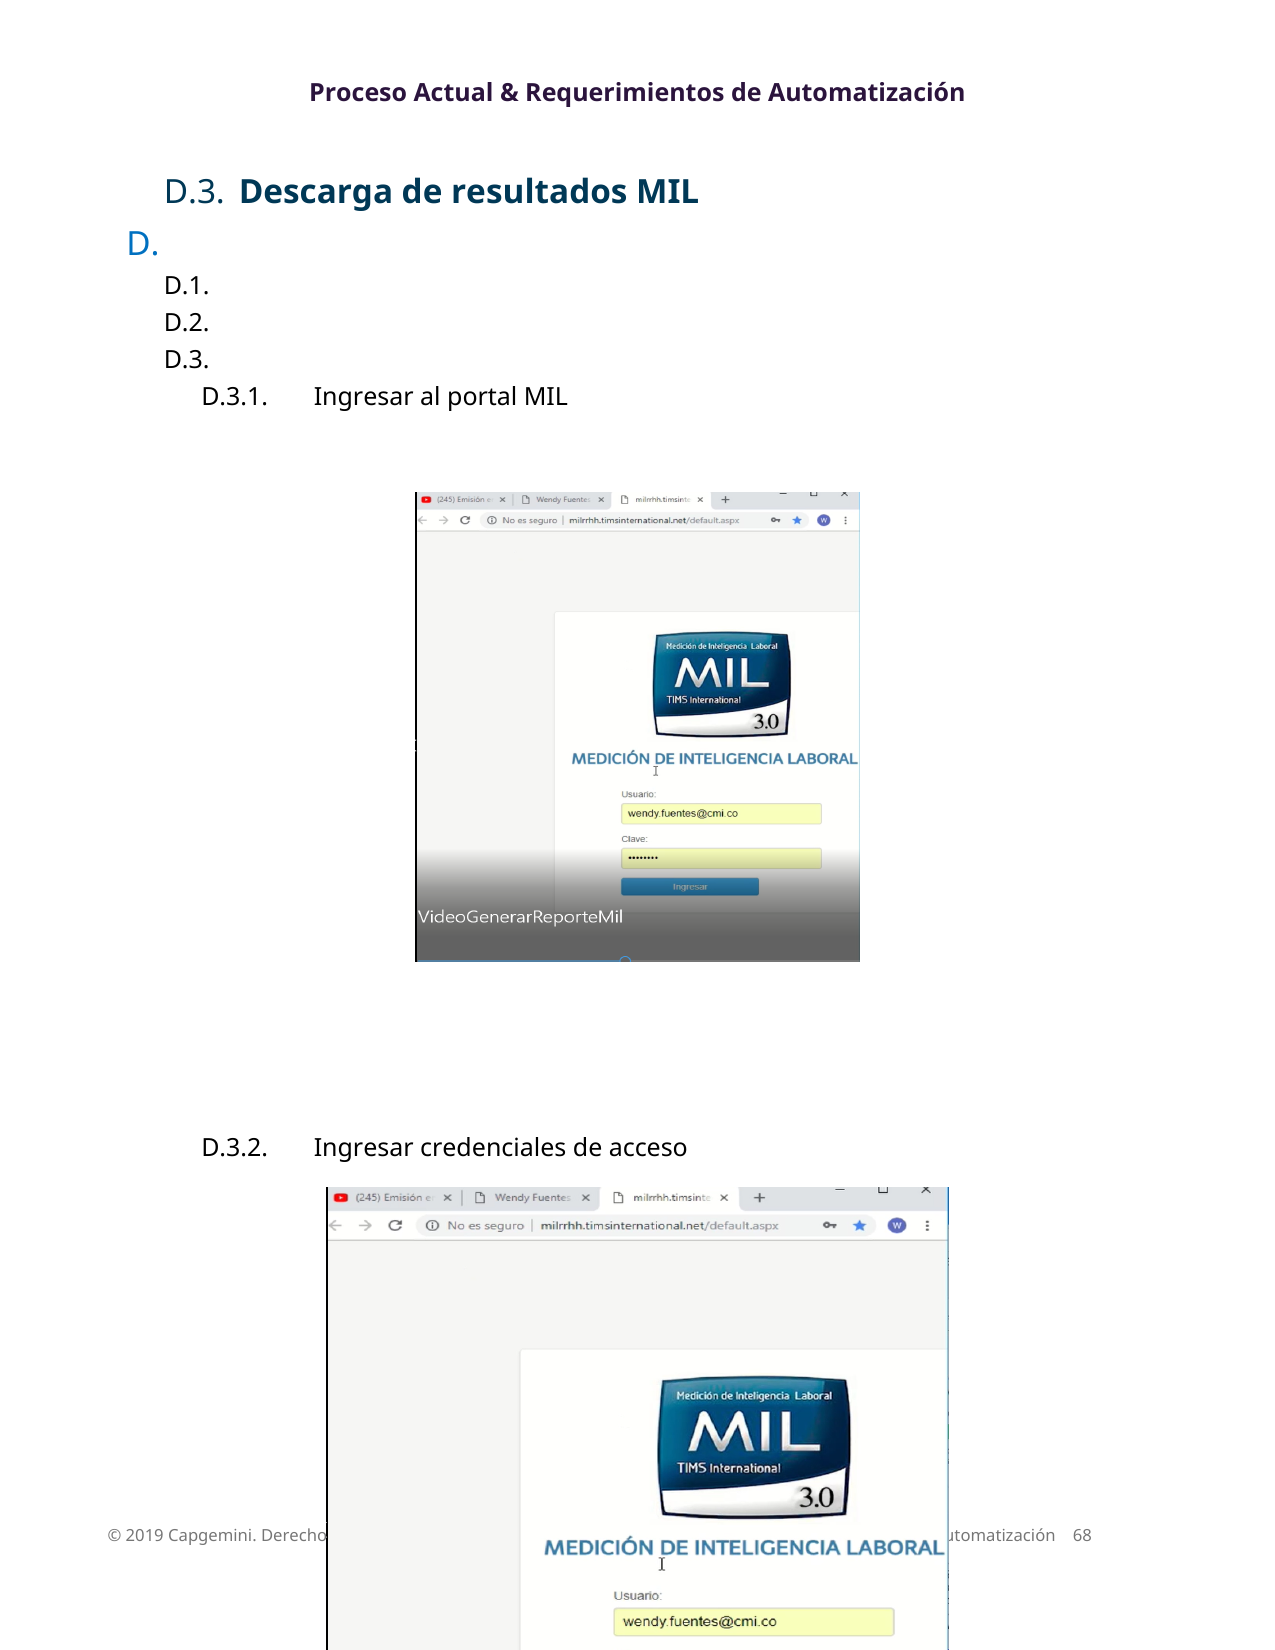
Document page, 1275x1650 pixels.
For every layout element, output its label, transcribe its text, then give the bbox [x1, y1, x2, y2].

picture [326, 1187, 949, 1650]
subtitle Descarga de resultados MIL [163, 168, 1186, 213]
list Ingresar credenciales de acceso [201, 1130, 1186, 1164]
list Ingresar al portal MIL [201, 378, 1186, 412]
picture [415, 492, 860, 962]
